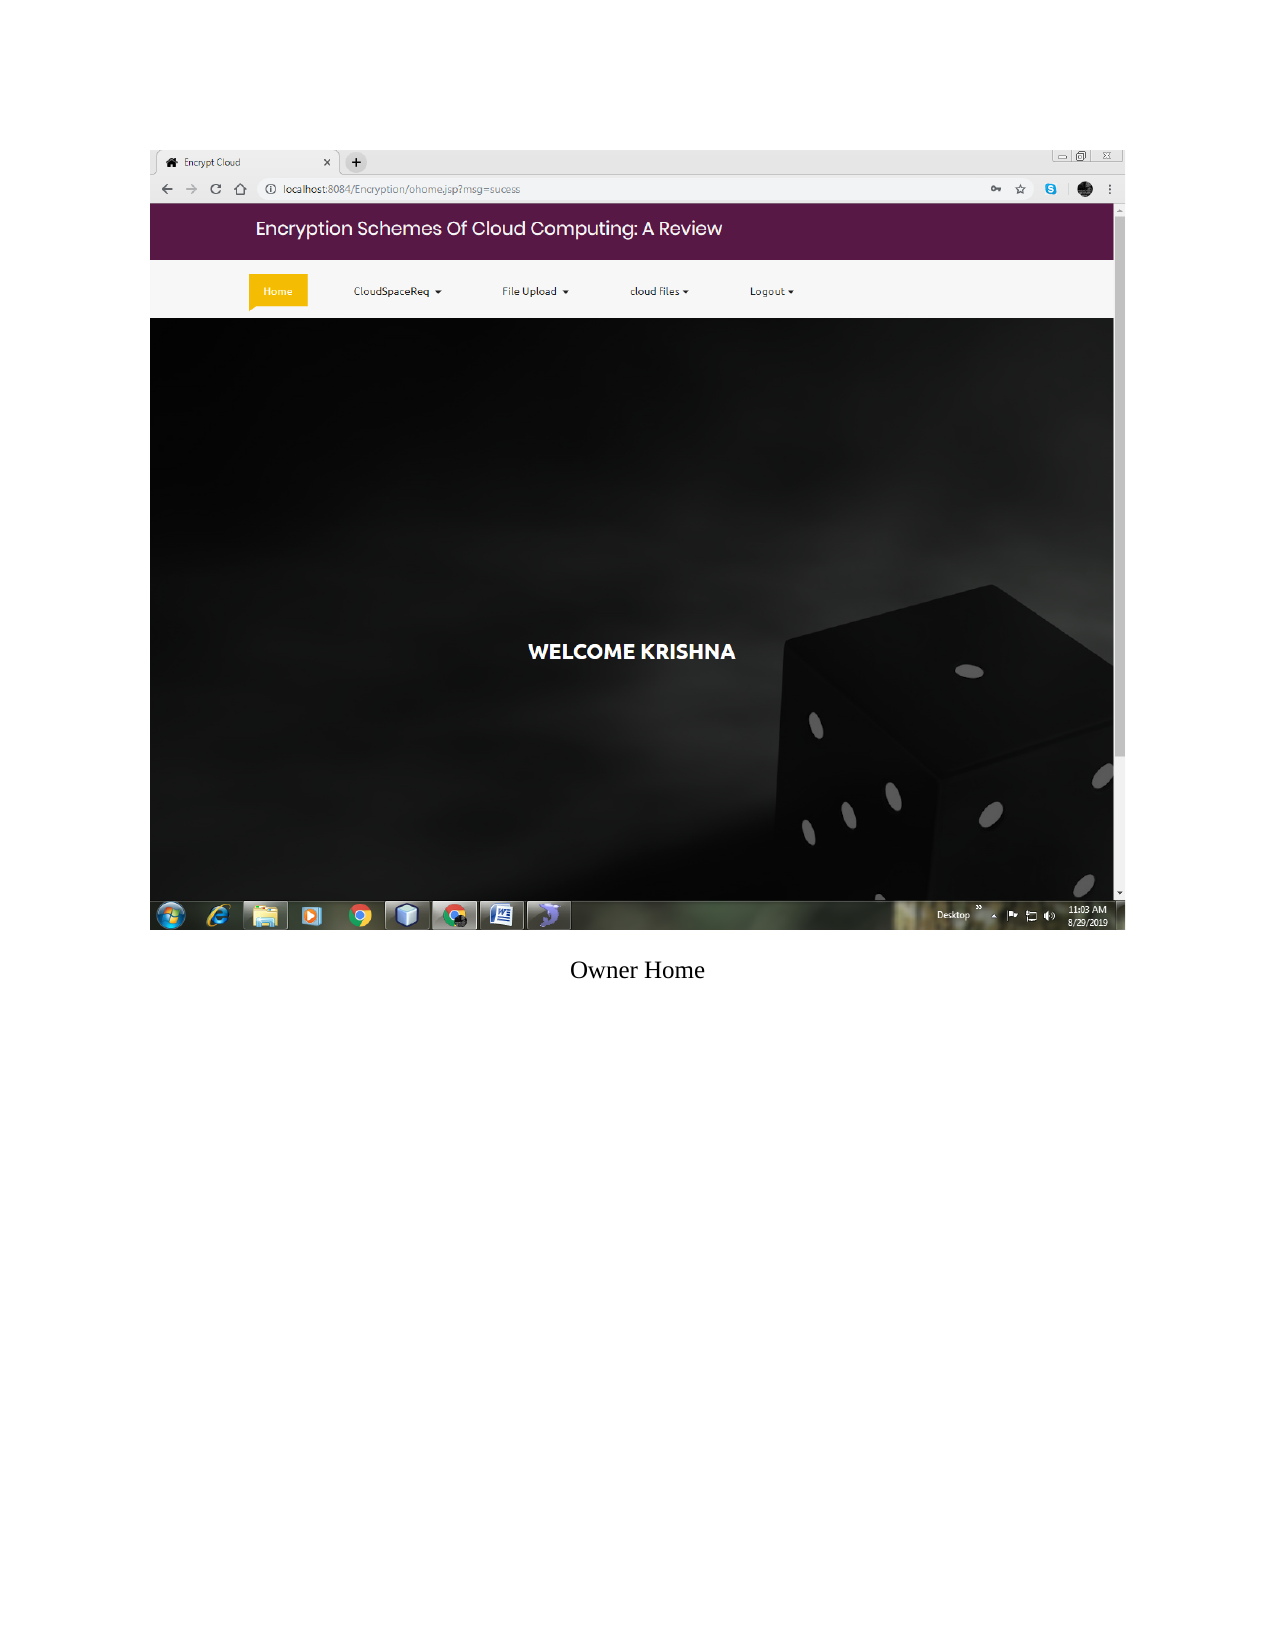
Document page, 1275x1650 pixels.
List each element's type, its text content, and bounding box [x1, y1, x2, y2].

picture [150, 150, 1125, 930]
text Owner Home [150, 955, 1125, 984]
